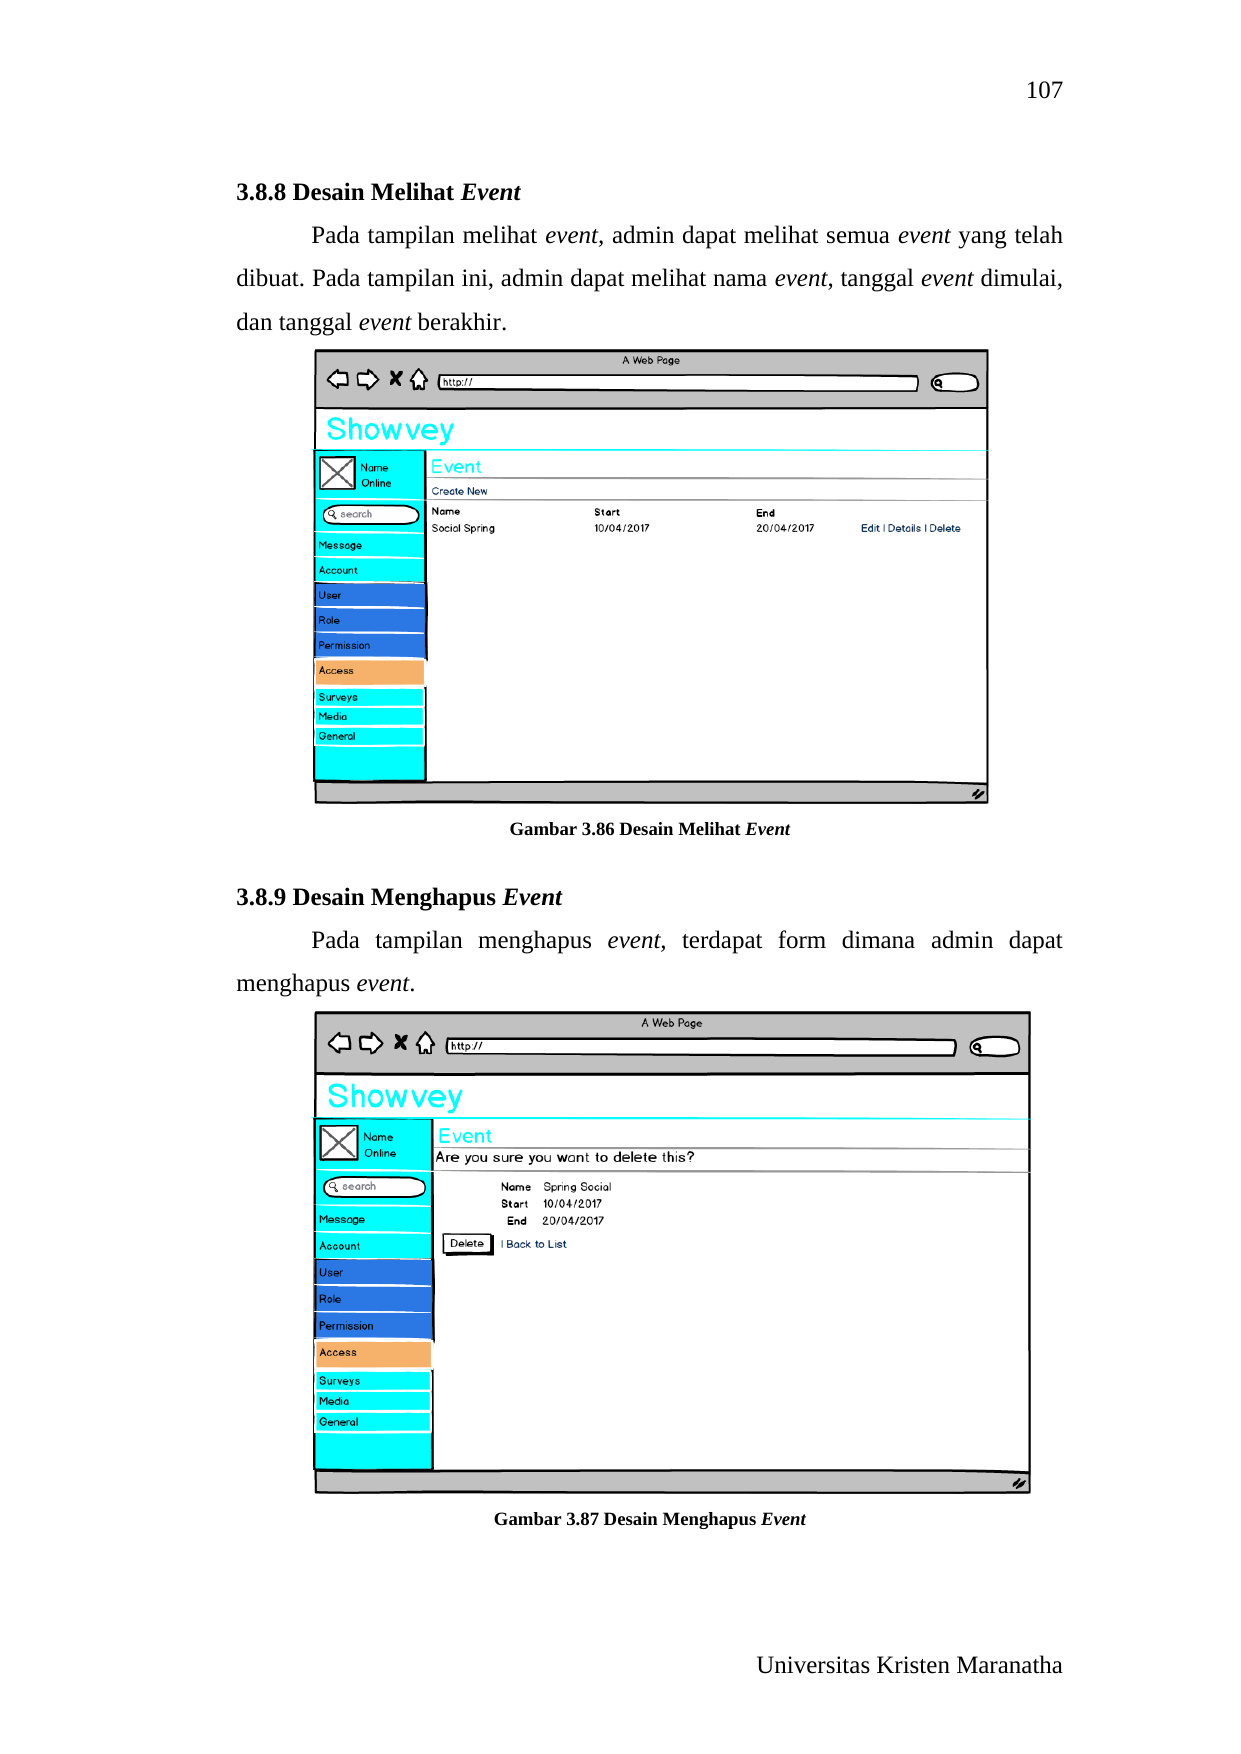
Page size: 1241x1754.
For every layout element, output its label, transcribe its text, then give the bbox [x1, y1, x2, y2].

text Pada tampilan melihat event, admin dapat melihat semua event yang telah dibuat. Pada tampilan ini, admin dapat melihat nama event, tanggal event dimulai, dan tanggal event berakhir. [236, 220, 1063, 335]
picture [311, 1011, 1031, 1494]
subtitle Desain Menghapus Event [236, 882, 1063, 911]
text Pada tampilan menghapus event, terdapat form dimana admin dapat menghapus event. [236, 925, 1063, 997]
subtitle Desain Melihat Event [236, 177, 1063, 206]
picture [311, 349, 989, 804]
